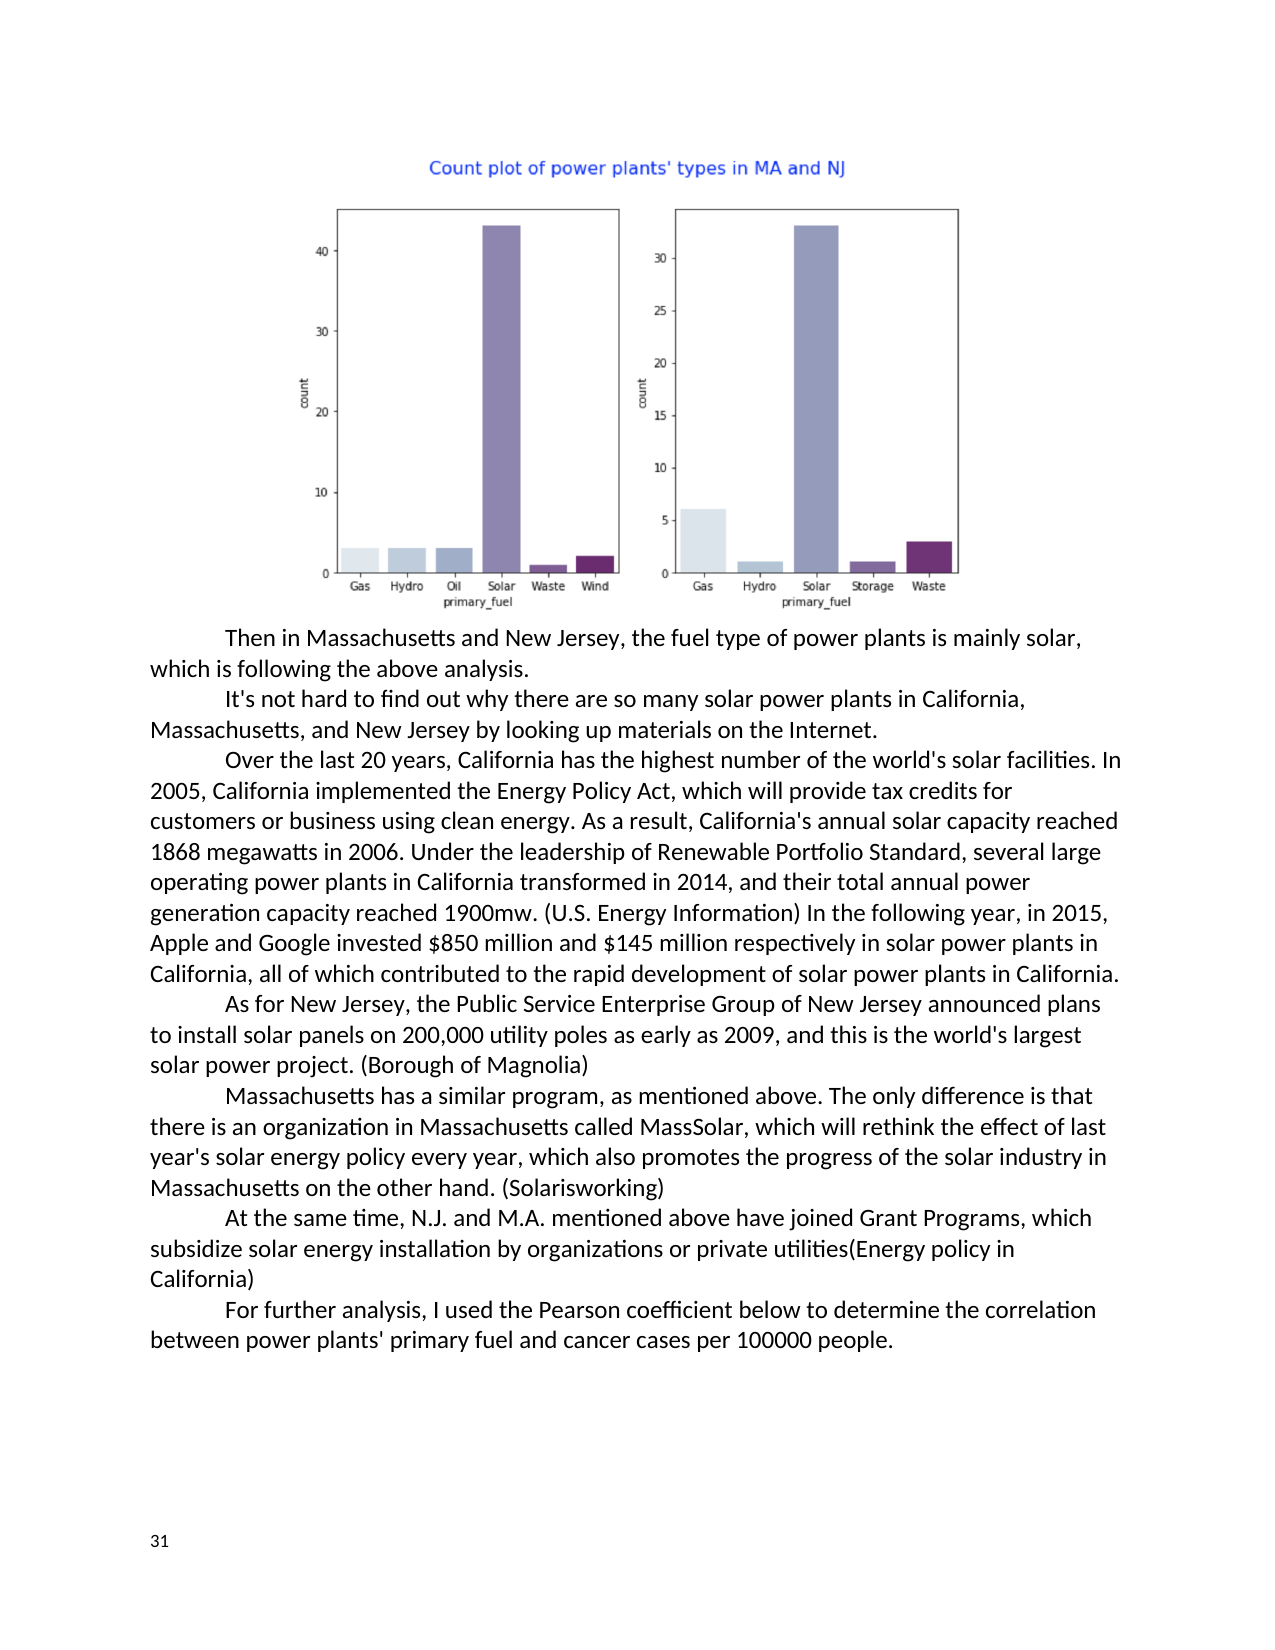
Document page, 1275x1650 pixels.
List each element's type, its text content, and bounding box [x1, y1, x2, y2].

picture [292, 150, 983, 623]
text As for New Jersey, the Public Service Enterprise Group of New Jersey announced plans to install solar panels on 200,000 utility poles as early as 2009, and this is the world's largest solar power project. (Borough of Magnolia) [150, 988, 1125, 1080]
text Then in Massachusetts and New Jersey, the fuel type of power plants is mainly solar, which is following the above analysis. [150, 622, 1125, 683]
text At the same time, N.J. and M.A. mentioned above have joined Grant Programs, which subsidize solar energy installation by organizations or private utilities(Energy policy in California) [150, 1202, 1125, 1294]
text It's not hard to find out why there are so many solar power plants in California, Massachusetts, and New Jersey by looking up materials on the Internet. [150, 683, 1125, 744]
text Over the last 20 years, California has the highest number of the world's solar facilities. In 2005, California implemented the Energy Policy Act, which will provide tax credits for customers or business using clean energy. As a result, California's annual solar capacity reached 1868 megawatts in 2006. Under the leadership of Renewable Portfolio Standard, several large operating power plants in California transformed in 2014, and their total annual power generation capacity reached 1900mw. (U.S. Energy Information) In the following year, in 2015, Apple and Google invested $850 million and $145 million respectively in solar power plants in California, all of which contributed to the rapid development of solar power plants in California. [150, 744, 1125, 988]
text For further analysis, I used the Pearson coefficient below to determine the correlation between power plants' primary fuel and cancer cases per 100000 people. [150, 1294, 1125, 1355]
text Massachusetts has a similar program, as mentioned above. The only difference is that there is an organization in Massachusetts called MassSolar, which will rethink the effect of last year's solar energy policy every year, which also promotes the progress of the solar industry in Massachusetts on the other hand. (Solarisworking) [150, 1080, 1125, 1202]
